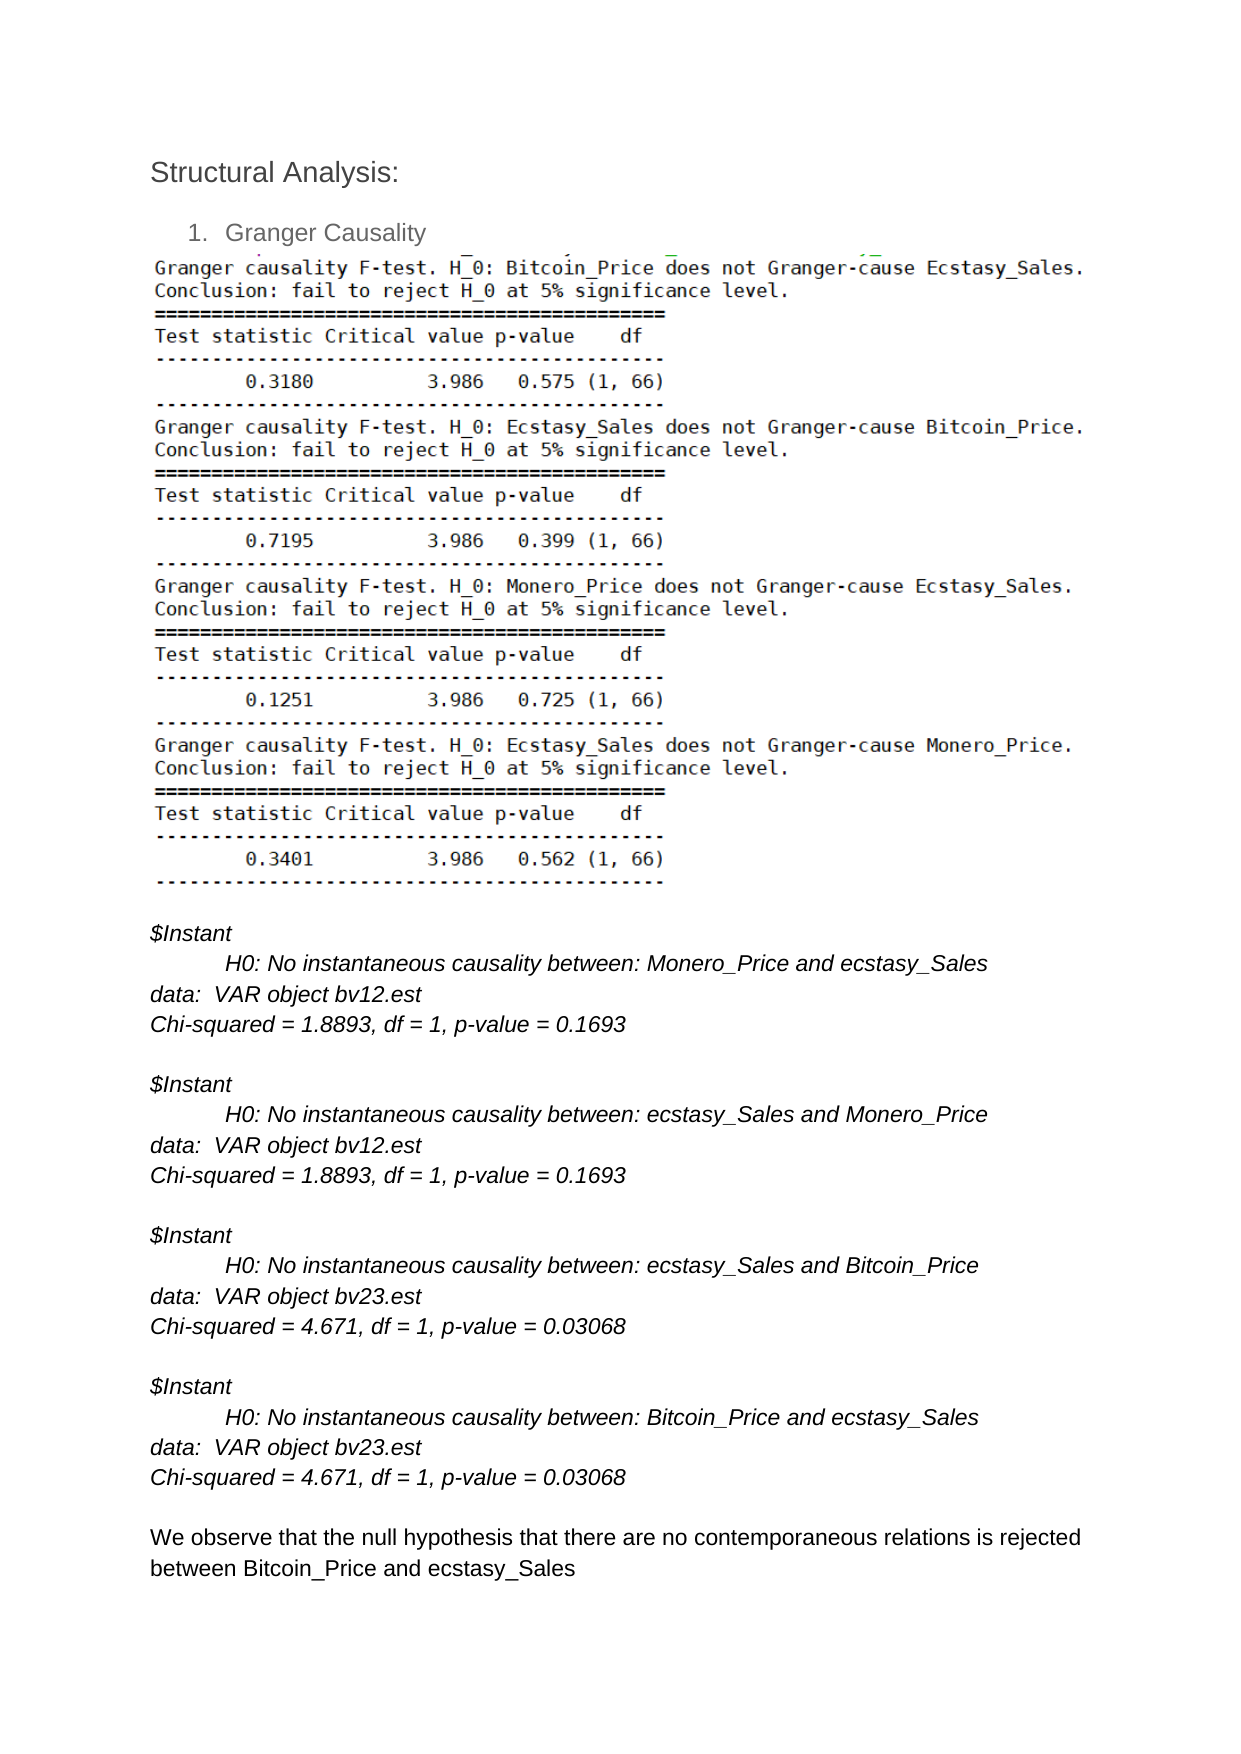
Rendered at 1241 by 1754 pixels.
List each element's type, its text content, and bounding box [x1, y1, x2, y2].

subtitle Granger Causality [187, 218, 1090, 246]
text data: VAR object bv12.est [150, 981, 1090, 1007]
text Chi-squared = 4.671, df = 1, p-value = 0.03068 [150, 1464, 1090, 1490]
text data: VAR object bv23.est [150, 1434, 1090, 1460]
text $Instant [150, 920, 1090, 946]
text data: VAR object bv23.est [150, 1283, 1090, 1309]
text $Instant [150, 1071, 1090, 1097]
picture [150, 254, 1091, 886]
text H0: No instantaneous causality between: Monero_Price and ecstasy_Sales [150, 950, 1090, 977]
text data: VAR object bv12.est [150, 1132, 1090, 1158]
text Chi-squared = 1.8893, df = 1, p-value = 0.1693 [150, 1011, 1090, 1037]
text H0: No instantaneous causality between: ecstasy_Sales and Monero_Price [150, 1101, 1090, 1128]
text $Instant [150, 1373, 1090, 1399]
text We observe that the null hypothesis that there are no contemporaneous relations is rejected between Bitcoin_Price and ecstasy_Sales [150, 1524, 1090, 1581]
subtitle Structural Analysis: [150, 155, 1090, 188]
text $Instant [150, 1222, 1090, 1248]
text H0: No instantaneous causality between: ecstasy_Sales and Bitcoin_Price [150, 1252, 1090, 1279]
text Chi-squared = 1.8893, df = 1, p-value = 0.1693 [150, 1162, 1090, 1188]
text H0: No instantaneous causality between: Bitcoin_Price and ecstasy_Sales [150, 1403, 1090, 1430]
text Chi-squared = 4.671, df = 1, p-value = 0.03068 [150, 1313, 1090, 1339]
